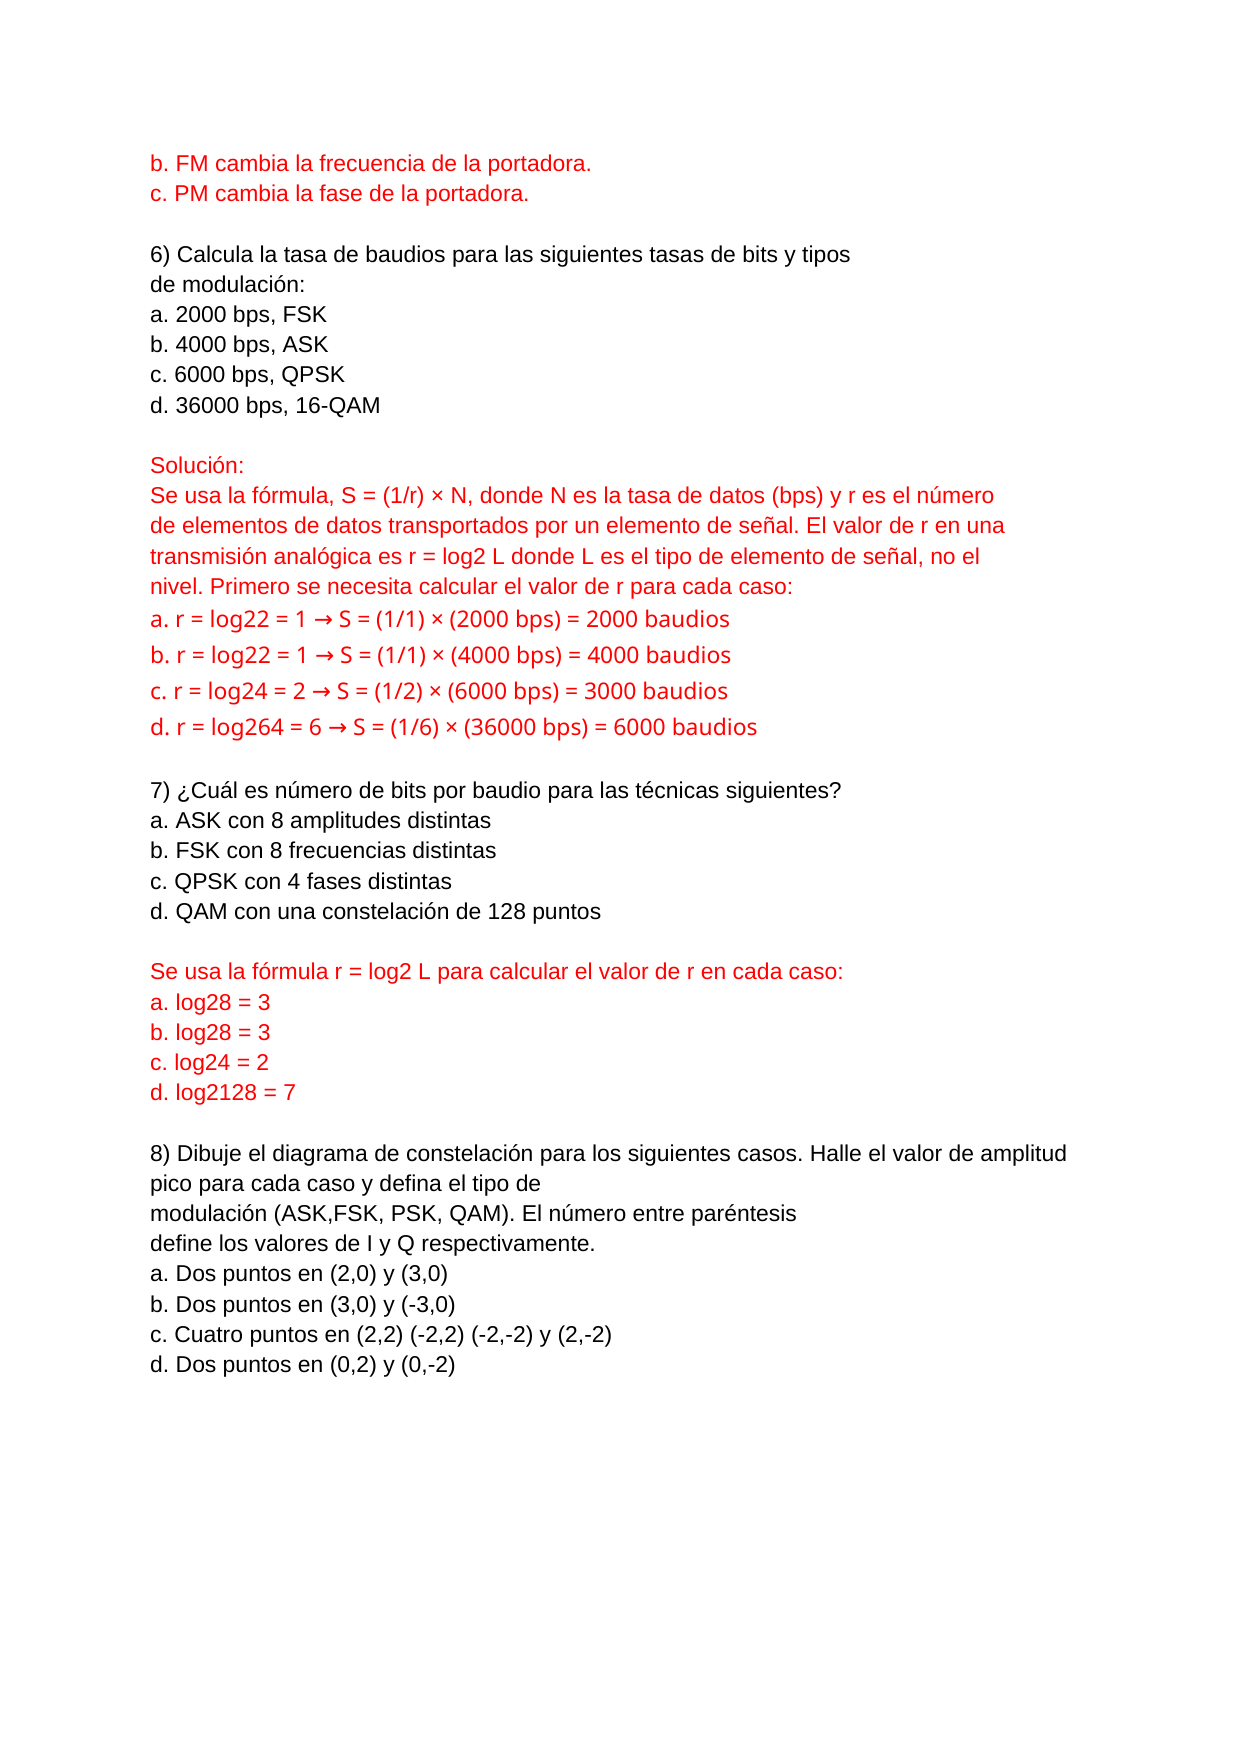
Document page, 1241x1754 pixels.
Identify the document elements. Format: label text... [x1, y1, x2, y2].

text modulación (ASK,FSK, PSK, QAM). El número entre paréntesis [150, 1200, 1090, 1226]
text c. r = log24 = 2 → S = (1/2) × (6000 bps) = 3000 baudios [150, 675, 1090, 706]
text b. r = log22 = 1 → S = (1/1) × (4000 bps) = 4000 baudios [150, 639, 1090, 670]
text d. QAM con una constelación de 128 puntos [150, 898, 1090, 924]
text a. r = log22 = 1 → S = (1/1) × (2000 bps) = 2000 baudios [150, 603, 1090, 634]
text d. Dos puntos en (0,2) y (0,-2) [150, 1351, 1090, 1377]
text b. log28 = 3 [150, 1019, 1090, 1045]
text nivel. Primero se necesita calcular el valor de r para cada caso: [150, 573, 1090, 599]
text b. FM cambia la frecuencia de la portadora. [150, 150, 1090, 176]
text de modulación: [150, 271, 1090, 297]
text d. 36000 bps, 16-QAM [150, 392, 1090, 418]
text c. 6000 bps, QPSK [150, 361, 1090, 388]
text d. log2128 = 7 [150, 1079, 1090, 1106]
text Solución: [150, 452, 1090, 478]
text c. log24 = 2 [150, 1049, 1090, 1075]
text c. PM cambia la fase de la portadora. [150, 180, 1090, 207]
text c. Cuatro puntos en (2,2) (-2,2) (-2,-2) y (2,-2) [150, 1321, 1090, 1347]
text 7) ¿Cuál es número de bits por baudio para las técnicas siguientes? [150, 777, 1090, 803]
text define los valores de I y Q respectivamente. [150, 1230, 1090, 1257]
text 6) Calcula la tasa de baudios para las siguientes tasas de bits y tipos [150, 241, 1090, 267]
text a. log28 = 3 [150, 988, 1090, 1015]
text c. QPSK con 4 fases distintas [150, 868, 1090, 894]
text a. ASK con 8 amplitudes distintas [150, 807, 1090, 834]
text d. r = log264 = 6 → S = (1/6) × (36000 bps) = 6000 baudios [150, 711, 1090, 742]
text Se usa la fórmula, S = (1/r) × N, donde N es la tasa de datos (bps) y r es el número [150, 482, 1090, 509]
text b. FSK con 8 frecuencias distintas [150, 837, 1090, 864]
text a. 2000 bps, FSK [150, 301, 1090, 327]
text b. Dos puntos en (3,0) y (-3,0) [150, 1291, 1090, 1317]
text Se usa la fórmula r = log2 L para calcular el valor de r en cada caso: [150, 958, 1090, 985]
text transmisión analógica es r = log2 L donde L es el tipo de elemento de señal, no el [150, 543, 1090, 569]
text 8) Dibuje el diagrama de constelación para los siguientes casos. Halle el valor de amplitud pico para cada caso y defina el tipo de [150, 1139, 1090, 1196]
text a. Dos puntos en (2,0) y (3,0) [150, 1260, 1090, 1287]
text b. 4000 bps, ASK [150, 331, 1090, 358]
text de elementos de datos transportados por un elemento de señal. El valor de r en una [150, 512, 1090, 539]
